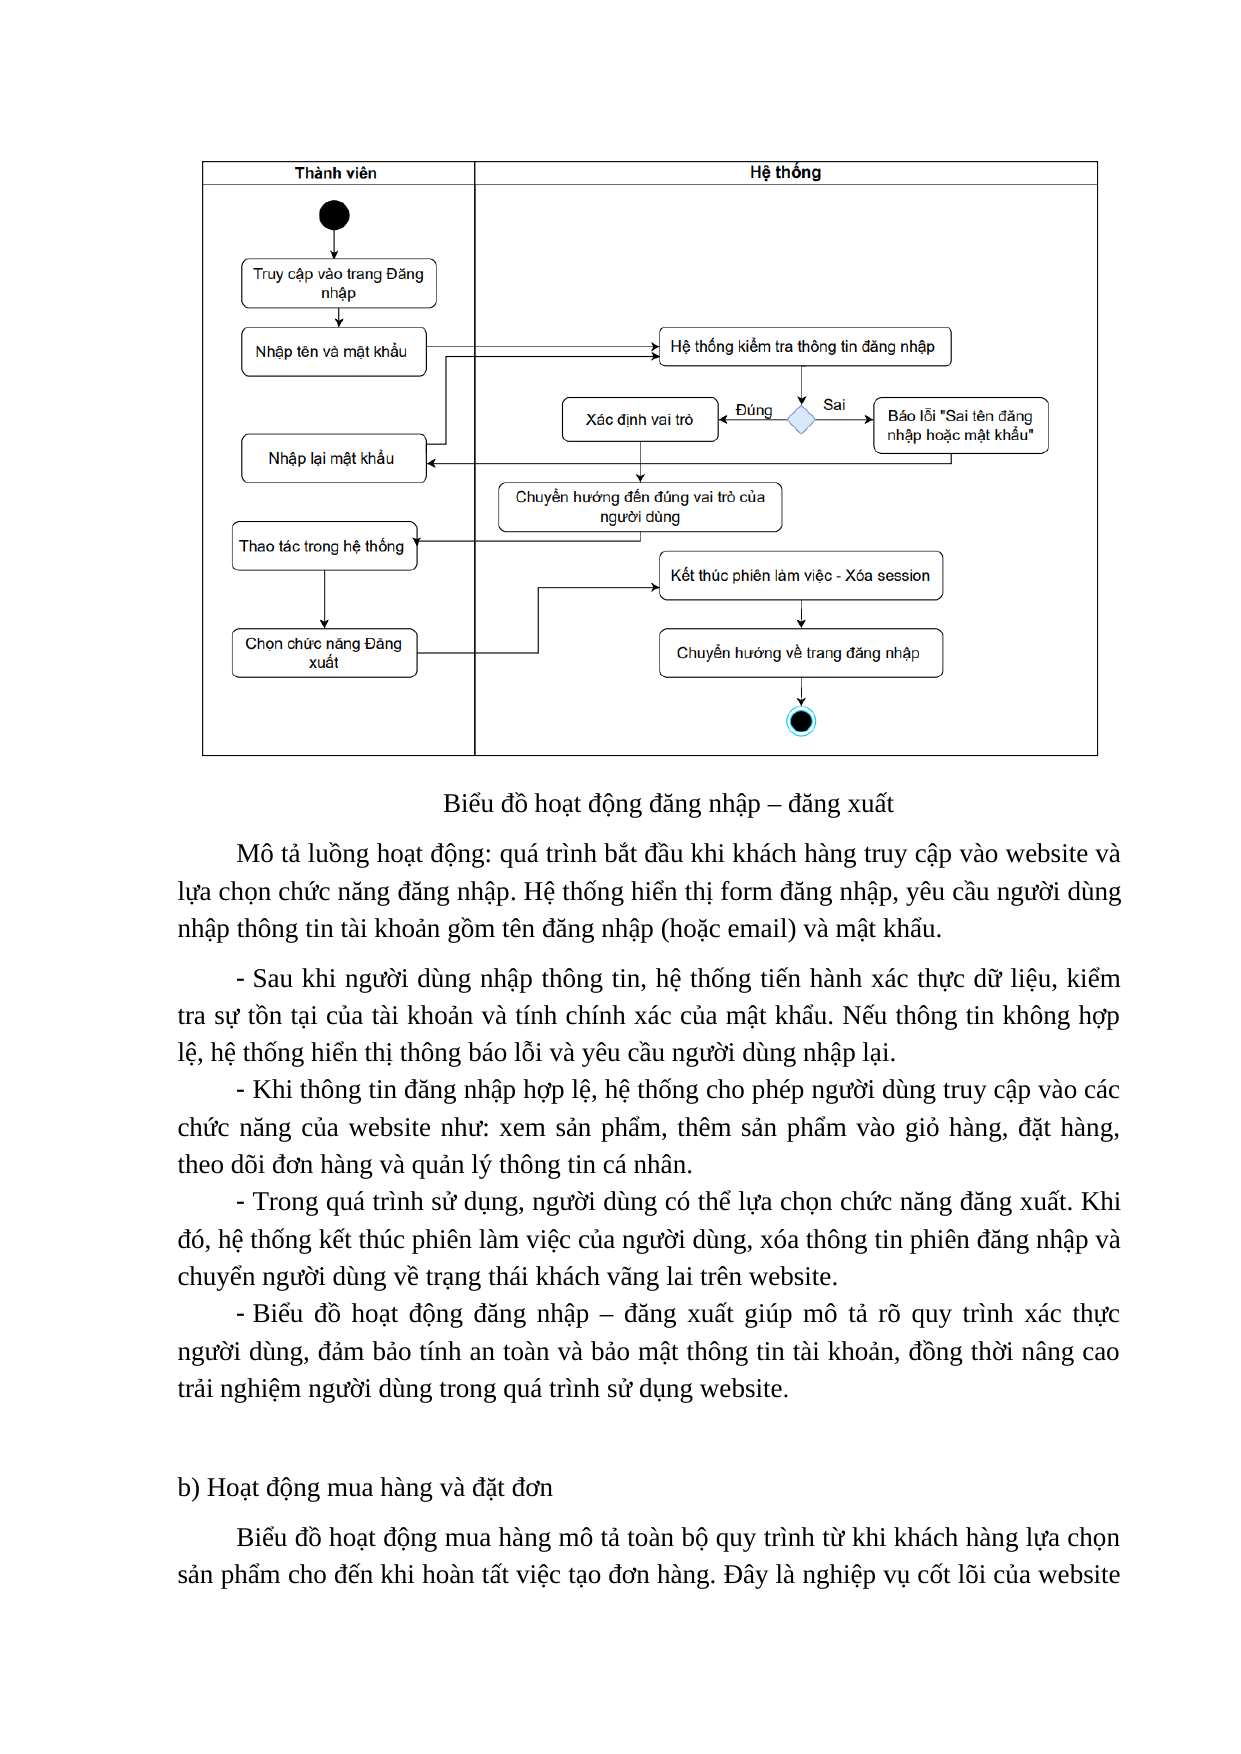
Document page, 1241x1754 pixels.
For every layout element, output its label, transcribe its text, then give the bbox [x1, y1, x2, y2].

list Sau khi người dùng nhập thông tin, hệ thống tiến hành xác thực dữ liệu, kiểm tra sự tồn tại của tài khoản và tính chính xác của mật khẩu. Nếu thông tin không hợp lệ, hệ thống hiển thị thông báo lỗi và yêu cầu người dùng nhập lại. [177, 962, 1122, 1067]
text b) Hoạt động mua hàng và đặt đơn [177, 1472, 1122, 1503]
list Khi thông tin đăng nhập hợp lệ, hệ thống cho phép người dùng truy cập vào các chức năng của website như: xem sản phẩm, thêm sản phẩm vào giỏ hàng, đặt hàng, theo dõi đơn hàng và quản lý thông tin cá nhân. [177, 1074, 1122, 1179]
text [177, 1521, 1122, 1590]
text Mô tả luồng hoạt động: quá trình bắt đầu khi khách hàng truy cập vào website và lựa chọn chức năng đăng nhập. Hệ thống hiển thị form đăng nhập, yêu cầu người dùng nhập thông tin tài khoản gồm tên đăng nhập (hoặc email) và mật khẩu. [177, 837, 1122, 943]
list Trong quá trình sử dụng, người dùng có thể lựa chọn chức năng đăng xuất. Khi đó, hệ thống kết thúc phiên làm việc của người dùng, xóa thông tin phiên đăng nhập và chuyển người dùng về trạng thái khách vãng lai trên website. [177, 1186, 1122, 1291]
text Biểu đồ hoạt động đăng nhập – đăng xuất [215, 787, 1122, 818]
list Biểu đồ hoạt động đăng nhập – đăng xuất giúp mô tả rõ quy trình xác thực người dùng, đảm bảo tính an toàn và bảo mật thông tin tài khoản, đồng thời nâng cao trải nghiệm người dùng trong quá trình sử dụng website. [177, 1297, 1122, 1403]
picture [177, 147, 1123, 769]
